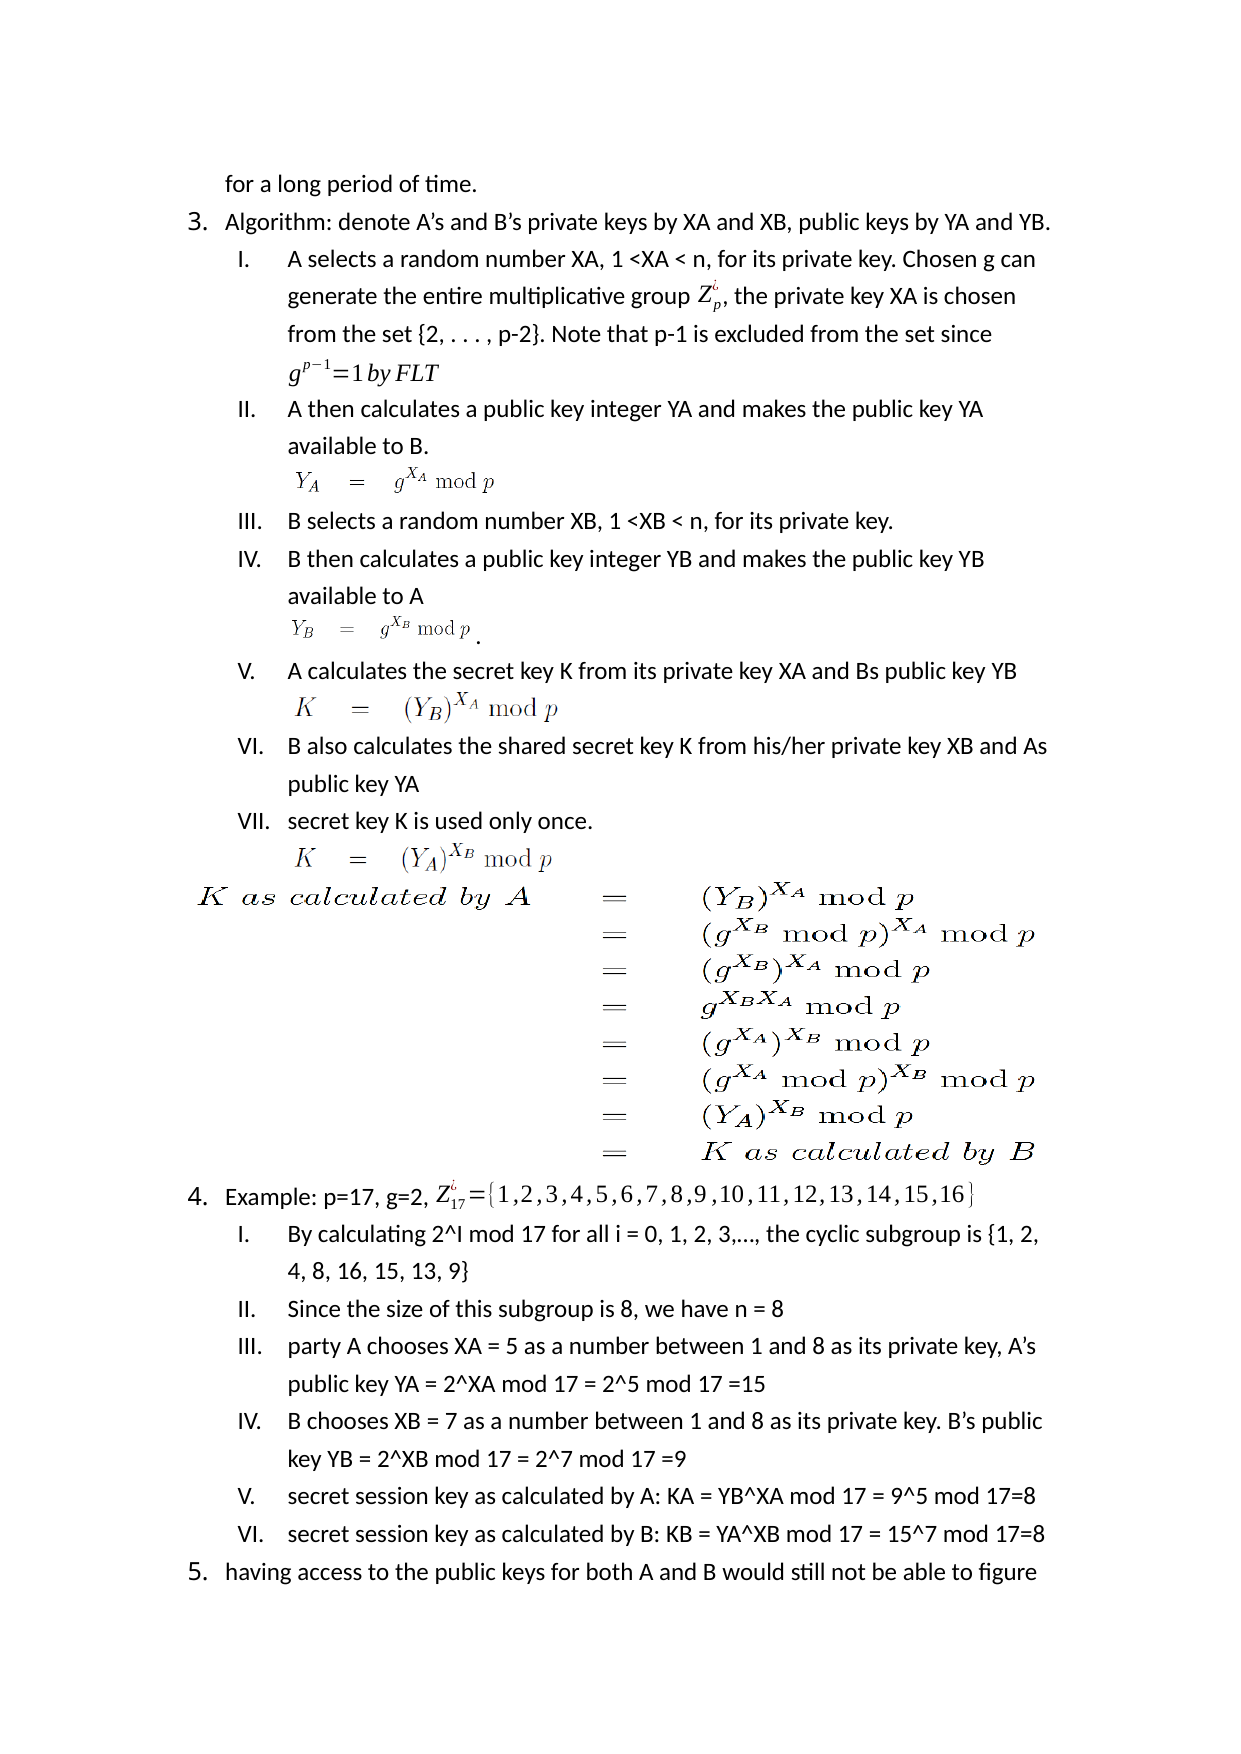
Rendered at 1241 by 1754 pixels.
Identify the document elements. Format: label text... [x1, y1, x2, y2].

list . [287, 614, 1053, 652]
list B selects a random number XB, 1 <XB < n, for its private key. [237, 502, 1053, 539]
list Since the size of this subgroup is 8, we have n = 8 [237, 1289, 1053, 1327]
list Algorithm: denote A’s and B’s private keys by XA and XB, public keys by YA and YB. [187, 202, 1053, 239]
list A then calculates a public key integer YA and makes the public key YA available to B. [237, 389, 1053, 464]
list secret key K is used only once. [237, 802, 1053, 839]
list B then calculates a public key integer YB and makes the public key YB available to A [237, 539, 1053, 614]
list By calculating 2^I mod 17 for all i = 0, 1, 2, 3,…, the cyclic subgroup is {1, 2, 4, 8, 16, 15, 13, 9} [237, 1214, 1053, 1289]
list secret session key as calculated by A: KA = YB^XA mod 17 = 9^5 mod 17=8 [237, 1477, 1053, 1514]
list A selects a random number XA, 1 <XA < n, for its private key. Chosen g can generate the entire multiplicative group , the private key XA is chosen from the set {2, . . . , p-2}. Note that p-1 is excluded from the set since [237, 239, 1053, 389]
list Example: p=17, g=2, [187, 1177, 1053, 1214]
picture [287, 840, 557, 877]
list secret session key as calculated by B: KB = YA^XB mod 17 = 15^7 mod 17=8 [237, 1514, 1053, 1552]
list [187, 164, 1053, 202]
list B chooses XB = 7 as a number between 1 and 8 as its private key. B’s public key YB = 2^XB mod 17 = 2^7 mod 17 =9 [237, 1402, 1053, 1477]
picture [187, 881, 1053, 1171]
list A calculates the secret key K from its private key XA and Bs public key YB [237, 652, 1053, 689]
list party A chooses XA = 5 as a number between 1 and 8 as its private key, A’s public key YA = 2^XA mod 17 = 2^5 mod 17 =15 [237, 1327, 1053, 1402]
picture [287, 690, 565, 727]
list B also calculates the shared secret key K from his/her private key XB and As public key YA [237, 727, 1053, 802]
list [187, 1552, 1053, 1589]
picture [287, 465, 505, 500]
picture [287, 614, 475, 643]
